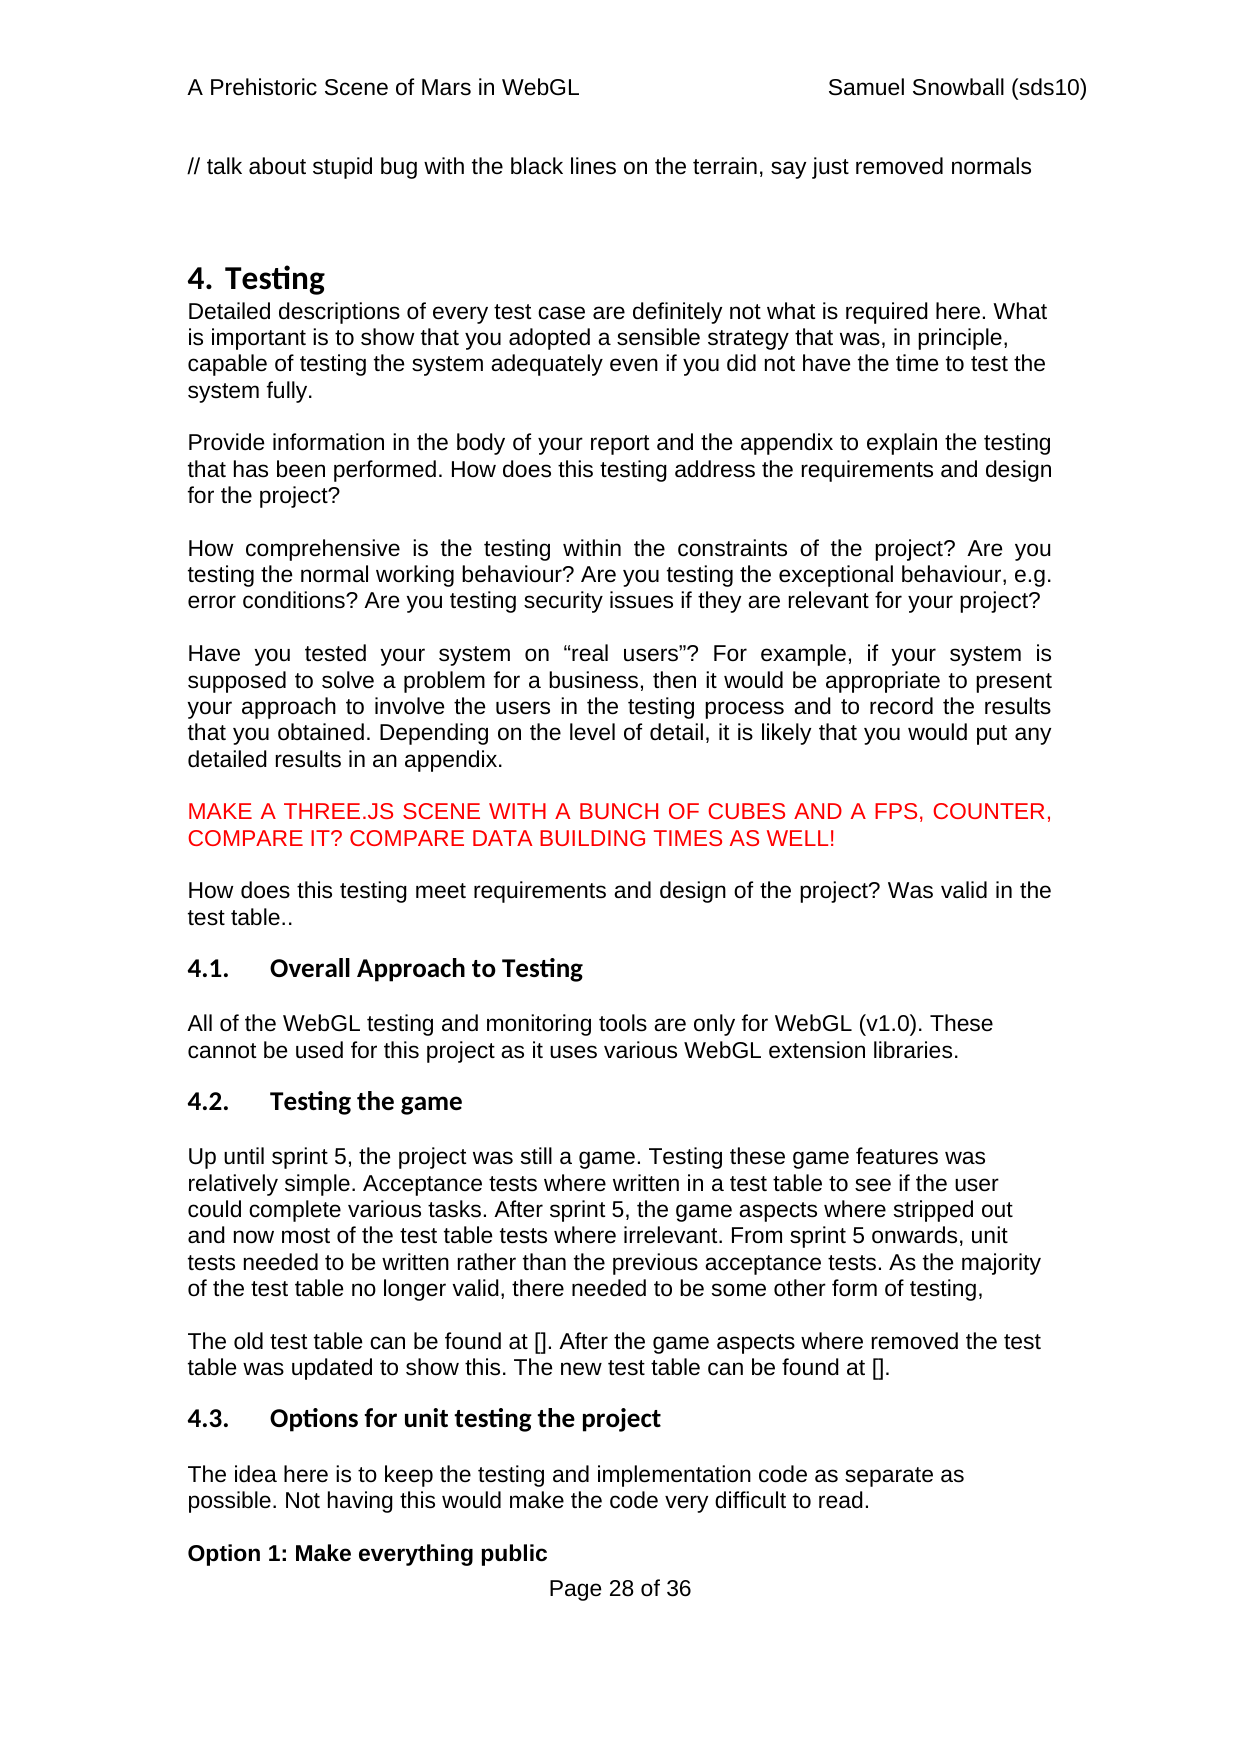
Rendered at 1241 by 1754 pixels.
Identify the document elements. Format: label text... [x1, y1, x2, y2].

text How does this testing meet requirements and design of the project? Was valid in the test table.. [187, 877, 1053, 930]
text The old test table can be found at []. After the game aspects where removed the test table was updated to show this. The new test table can be found at []. [187, 1328, 1053, 1380]
text All of the WebGL testing and monitoring tools are only for WebGL (v1.0). These cannot be used for this project as it uses various WebGL extension libraries. [187, 1010, 1053, 1063]
text Option 1: Make everything public [187, 1540, 1053, 1566]
text The idea here is to keep the testing and implementation code as separate as possible. Not having this would make the code very difficult to read. [187, 1461, 1053, 1513]
text MAKE A THREE.JS SCENE WITH A BUNCH OF CUBES AND A FPS, COUNTER, COMPARE IT? COMPARE DATA BUILDING TIMES AS WELL! [187, 798, 1053, 851]
text Detailed descriptions of every test case are definitely not what is required here. What is important is to show that you adopted a sensible strategy that was, in principle, capable of testing the system adequately even if you did not have the time to test the system fully. [187, 298, 1053, 403]
text Provide information in the body of your report and the appendix to explain the testing that has been performed. How does this testing address the requirements and design for the project? [187, 429, 1053, 508]
subtitle Options for unit testing the project [187, 1401, 1053, 1434]
subtitle Testing [187, 257, 1053, 298]
text Up until sprint 5, the project was still a game. Testing these game features was relatively simple. Acceptance tests where written in a test table to see if the user could complete various tasks. After sprint 5, the game aspects where stripped out and now most of the test table tests where irrelevant. From sprint 5 onwards, unit tests needed to be written rather than the previous acceptance tests. As the majority of the test table no longer valid, there needed to be some other form of testing, [187, 1143, 1053, 1301]
subtitle Testing the game [187, 1084, 1053, 1117]
text Have you tested your system on “real users”? For example, if your system is supposed to solve a problem for a business, then it would be appropriate to present your approach to involve the users in the testing process and to record the results that you obtained. Depending on the level of detail, it is likely that you would put any detailed results in an appendix. [187, 640, 1053, 772]
text // talk about stupid bug with the black lines on the terrain, say just removed normals [187, 153, 1053, 179]
subtitle Overall Approach to Testing [187, 951, 1053, 984]
text How comprehensive is the testing within the constraints of the project? Are you testing the normal working behaviour? Are you testing the exceptional behaviour, e.g. error conditions? Are you testing security issues if they are relevant for your project? [187, 535, 1053, 614]
